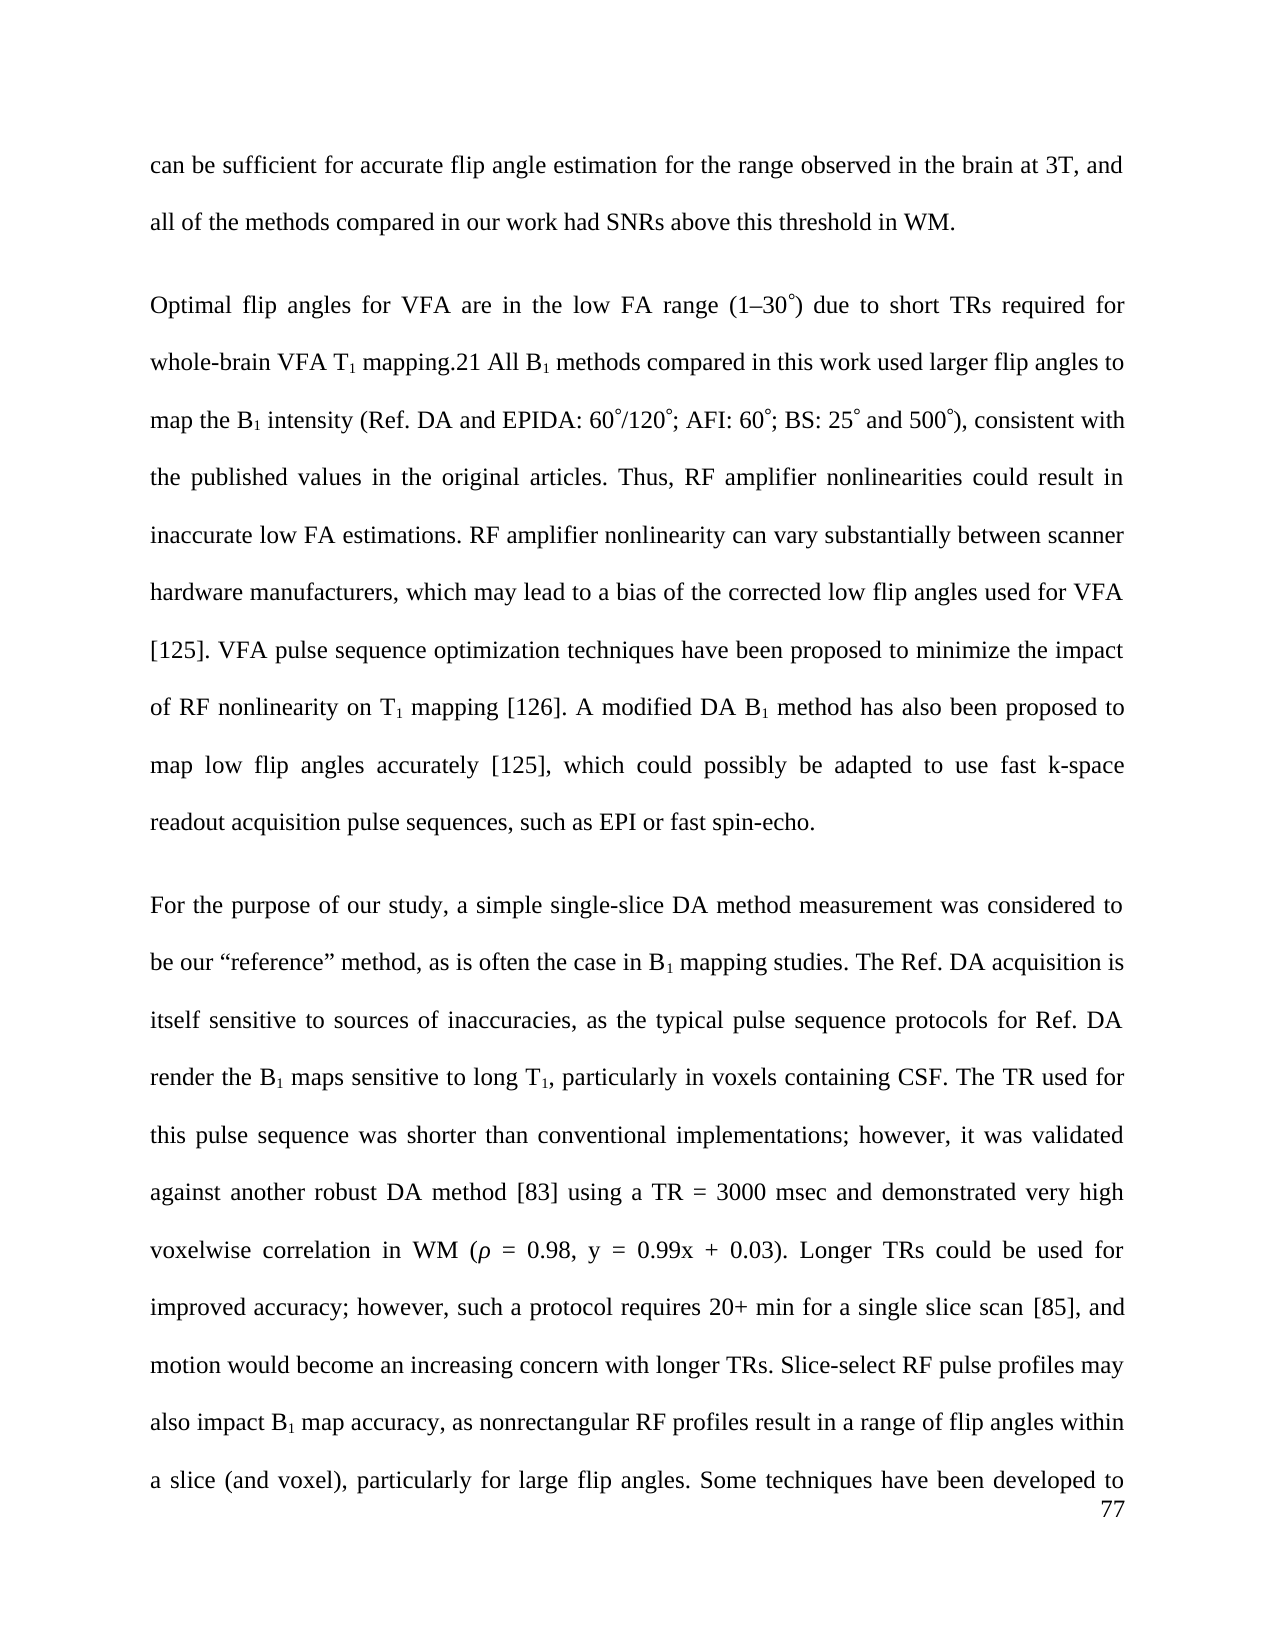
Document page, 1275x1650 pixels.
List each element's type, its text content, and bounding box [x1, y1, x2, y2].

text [150, 150, 1125, 236]
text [150, 890, 1125, 1494]
text Optimal flip angles for VFA are in the low FA range (1–30) due to short TRs required for whole-brain VFA T1 mapping.21 All B1 methods compared in this work used larger flip angles to map the B1 intensity (Ref. DA and EPIDA: 60/120; AFI: 60; BS: 25 and 500), consistent with the published values in the original articles. Thus, RF amplifier nonlinearities could result in inaccurate low FA estimations. RF amplifier nonlinearity can vary substantially between scanner hardware manufacturers, which may lead to a bias of the corrected low flip angles used for VFA [125]. VFA pulse sequence optimization techniques have been proposed to minimize the impact of RF nonlinearity on T1 mapping [126]. A modified DA B1 method has also been proposed to map low flip angles accurately [125], which could possibly be adapted to use fast k-space readout acquisition pulse sequences, such as EPI or fast spin-echo. [150, 290, 1125, 836]
